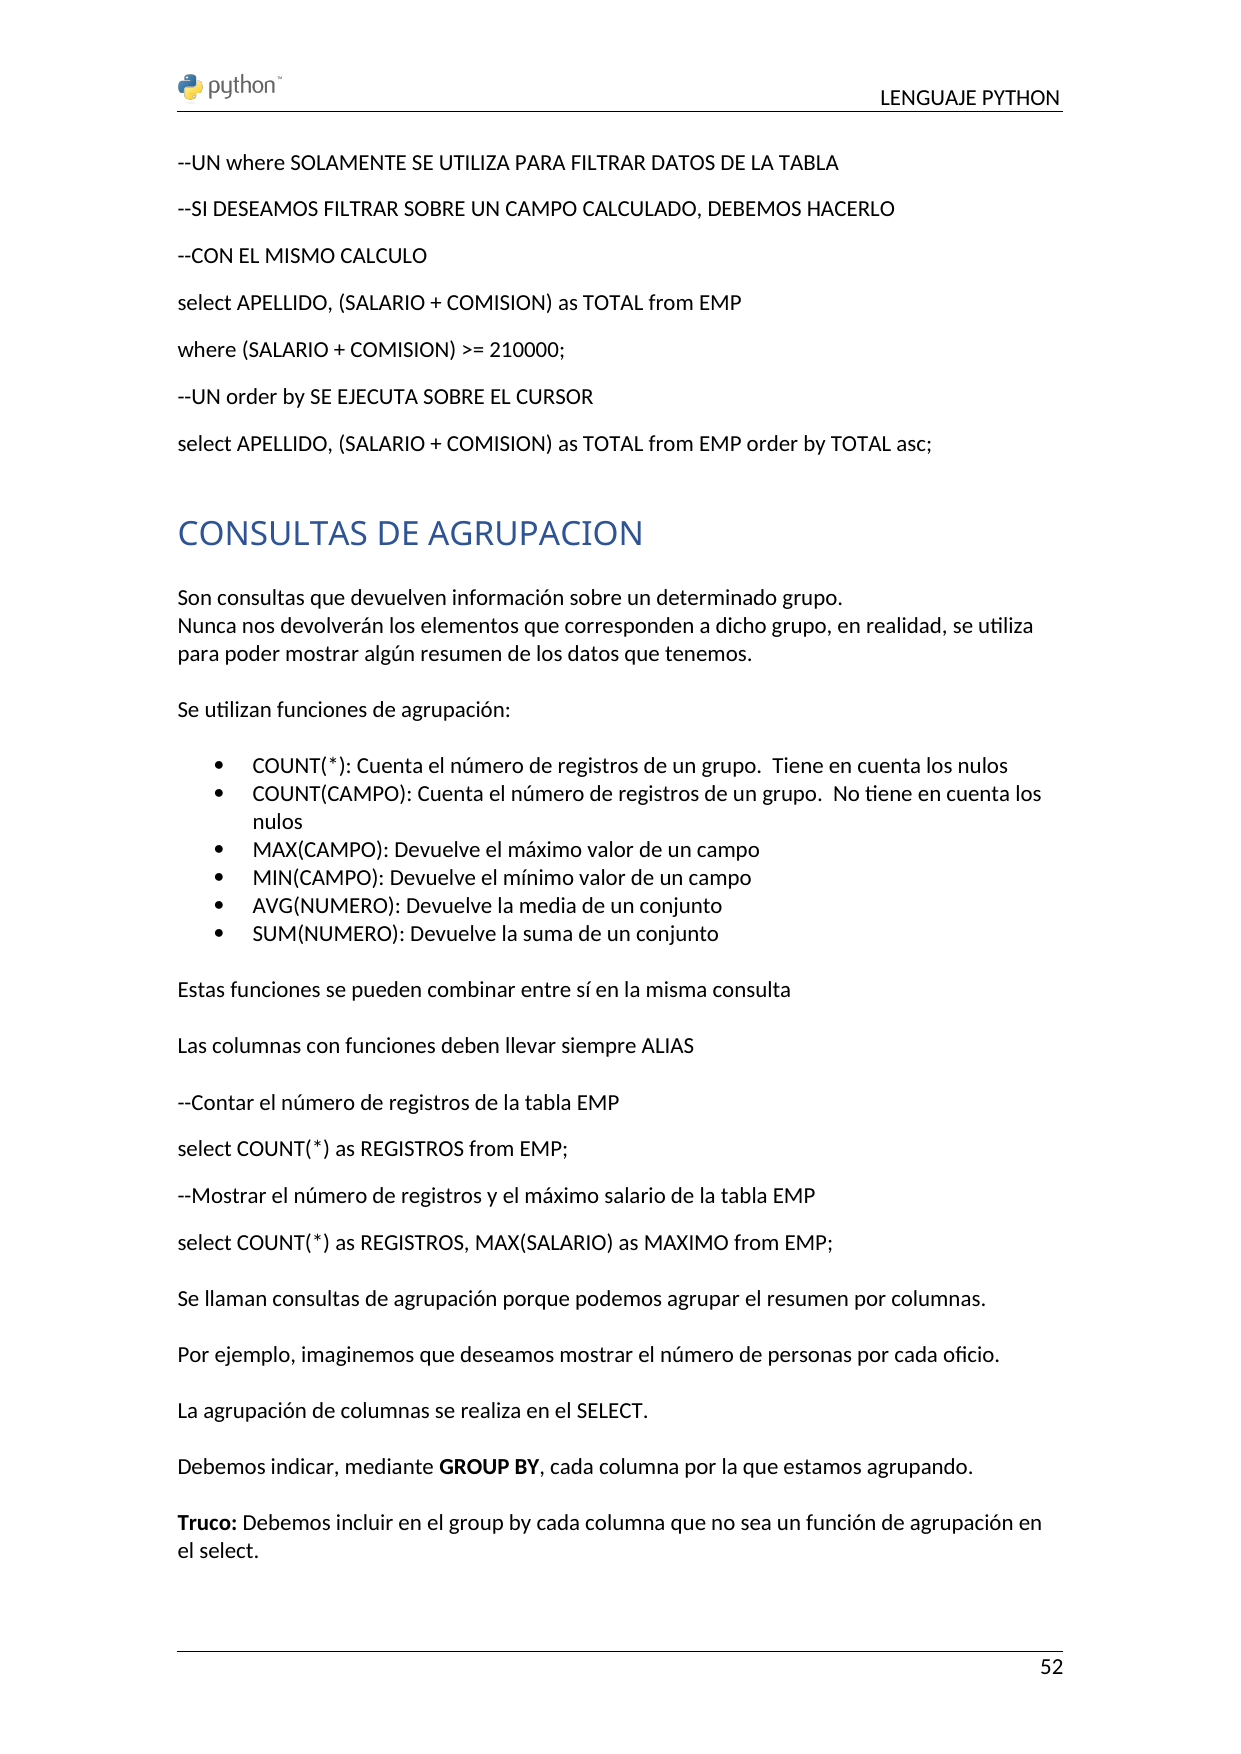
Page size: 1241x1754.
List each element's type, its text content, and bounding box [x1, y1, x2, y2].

text --SI DESEAMOS FILTRAR SOBRE UN CAMPO CALCULADO, DEBEMOS HACERLO [177, 194, 1063, 222]
text Se utilizan funciones de agrupación: [177, 695, 1063, 723]
list SUM(NUMERO): Devuelve la suma de un conjunto [215, 919, 1063, 948]
picture [177, 73, 283, 105]
list COUNT(*): Cuenta el número de registros de un grupo. Tiene en cuenta los nulos [215, 751, 1063, 779]
text Se llaman consultas de agrupación porque podemos agrupar el resumen por columnas. [177, 1284, 1063, 1312]
list MAX(CAMPO): Devuelve el máximo valor de un campo [215, 836, 1063, 863]
text where (SALARIO + COMISION) >= 210000; [177, 335, 1063, 363]
text Estas funciones se pueden combinar entre sí en la misma consulta [177, 976, 1063, 1004]
text --Contar el número de registros de la tabla EMP [177, 1088, 1063, 1116]
text Debemos indicar, mediante GROUP BY, cada columna por la que estamos agrupando. [177, 1452, 1063, 1481]
list MIN(CAMPO): Devuelve el mínimo valor de un campo [215, 863, 1063, 892]
text --UN where SOLAMENTE SE UTILIZA PARA FILTRAR DATOS DE LA TABLA [177, 148, 1063, 176]
text --Mostrar el número de registros y el máximo salario de la tabla EMP [177, 1181, 1063, 1209]
text Por ejemplo, imaginemos que deseamos mostrar el número de personas por cada oficio. [177, 1340, 1063, 1368]
list COUNT(CAMPO): Cuenta el número de registros de un grupo. No tiene en cuenta los nulos [215, 779, 1063, 836]
text select APELLIDO, (SALARIO + COMISION) as TOTAL from EMP order by TOTAL asc; [177, 429, 1063, 457]
text select APELLIDO, (SALARIO + COMISION) as TOTAL from EMP [177, 288, 1063, 316]
text Truco: Debemos incluir en el group by cada columna que no sea un función de agrupación en el select. [177, 1508, 1063, 1564]
text Son consultas que devuelven información sobre un determinado grupo. [177, 583, 1063, 611]
text select COUNT(*) as REGISTROS, MAX(SALARIO) as MAXIMO from EMP; [177, 1228, 1063, 1256]
text La agrupación de columnas se realiza en el SELECT. [177, 1396, 1063, 1424]
list AVG(NUMERO): Devuelve la media de un conjunto [215, 892, 1063, 919]
subtitle CONSULTAS DE AGRUPACION [177, 510, 1063, 555]
text Las columnas con funciones deben llevar siempre ALIAS [177, 1032, 1063, 1060]
text --CON EL MISMO CALCULO [177, 241, 1063, 269]
text select COUNT(*) as REGISTROS from EMP; [177, 1134, 1063, 1163]
text Nunca nos devolverán los elementos que corresponden a dicho grupo, en realidad, se utiliza para poder mostrar algún resumen de los datos que tenemos. [177, 611, 1063, 667]
text --UN order by SE EJECUTA SOBRE EL CURSOR [177, 382, 1063, 410]
